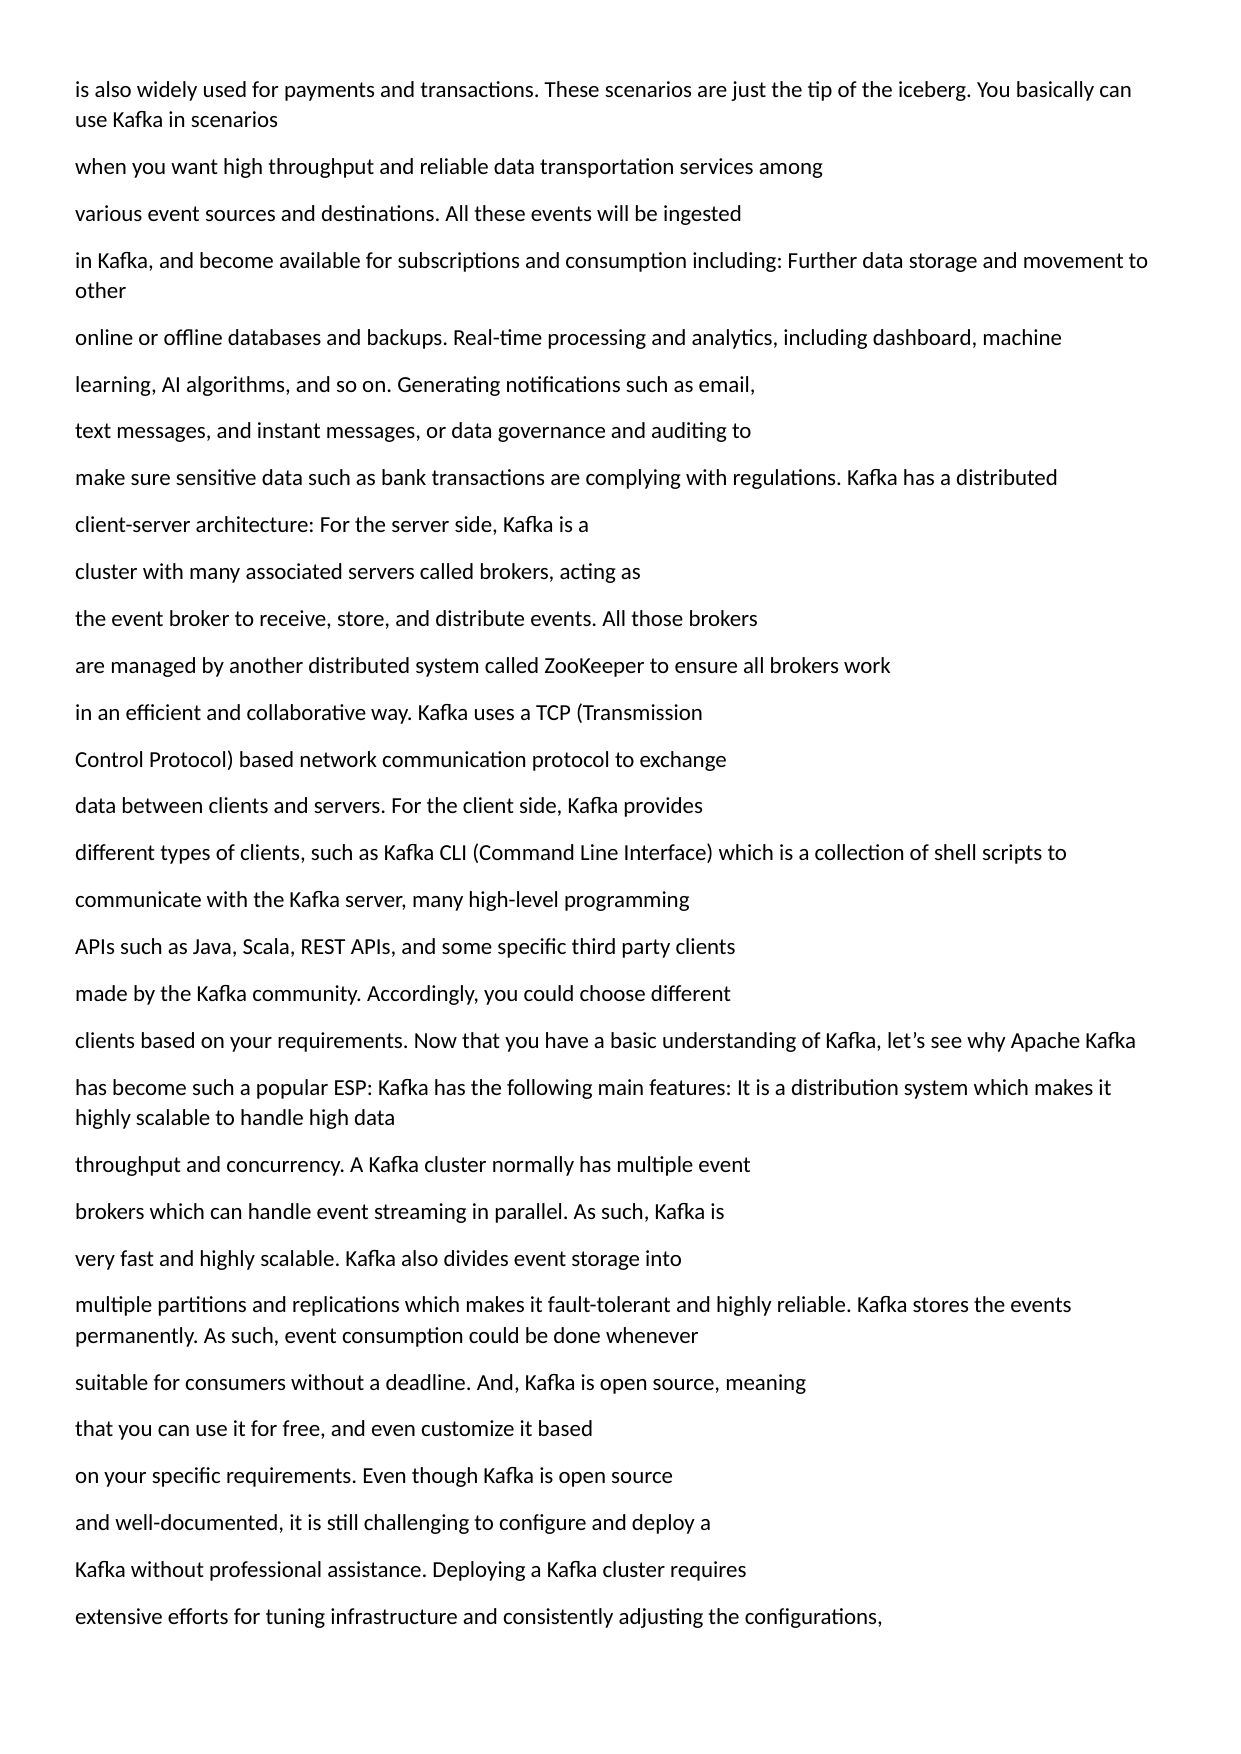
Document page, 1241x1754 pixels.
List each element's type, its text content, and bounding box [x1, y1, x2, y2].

text when you want high throughput and reliable data transportation services among [75, 152, 1165, 180]
text that you can use it for free, and even customize it based [75, 1414, 1165, 1443]
text Control Protocol) based network communication protocol to exchange [75, 745, 1165, 773]
text different types of clients, such as Kafka CLI (Command Line Interface) which is a collection of shell scripts to [75, 838, 1165, 867]
text the event broker to receive, store, and distribute events. All those brokers [75, 604, 1165, 632]
text has become such a popular ESP: Kafka has the following main features: It is a distribution system which makes it highly scalable to handle high data [75, 1073, 1165, 1131]
text various event sources and destinations. All these events will be ingested [75, 199, 1165, 227]
text make sure sensitive data such as bank transactions are complying with regulations. Kafka has a distributed [75, 463, 1165, 492]
text online or offline databases and backups. Real-time processing and analytics, including dashboard, machine [75, 323, 1165, 351]
text in an efficient and collaborative way. Kafka uses a TCP (Transmission [75, 698, 1165, 726]
text communicate with the Kafka server, many high-level programming [75, 885, 1165, 913]
text suitable for consumers without a deadline. And, Kafka is open source, meaning [75, 1368, 1165, 1396]
text brokers which can handle event streaming in parallel. As such, Kafka is [75, 1197, 1165, 1225]
text Kafka without professional assistance. Deploying a Kafka cluster requires [75, 1555, 1165, 1583]
text text messages, and instant messages, or data governance and auditing to [75, 417, 1165, 445]
text APIs such as Java, Scala, REST APIs, and some specific third party clients [75, 932, 1165, 960]
text very fast and highly scalable. Kafka also divides event storage into [75, 1244, 1165, 1272]
text are managed by another distributed system called ZooKeeper to ensure all brokers work [75, 651, 1165, 679]
text throughput and concurrency. A Kafka cluster normally has multiple event [75, 1150, 1165, 1178]
text clients based on your requirements. Now that you have a basic understanding of Kafka, let’s see why Apache Kafka [75, 1026, 1165, 1054]
text is also widely used for payments and transactions. These scenarios are just the tip of the iceberg. You basically can use Kafka in scenarios [75, 75, 1165, 133]
text and well-documented, it is still challenging to configure and deploy a [75, 1508, 1165, 1536]
text cluster with many associated servers called brokers, acting as [75, 557, 1165, 585]
text data between clients and servers. For the client side, Kafka provides [75, 792, 1165, 820]
text on your specific requirements. Even though Kafka is open source [75, 1461, 1165, 1489]
text client-server architecture: For the server side, Kafka is a [75, 510, 1165, 538]
text extensive efforts for tuning infrastructure and consistently adjusting the configurations, [75, 1602, 1165, 1630]
text multiple partitions and replications which makes it fault-tolerant and highly reliable. Kafka stores the events permanently. As such, event consumption could be done whenever [75, 1291, 1165, 1349]
text learning, AI algorithms, and so on. Generating notifications such as email, [75, 370, 1165, 398]
text made by the Kafka community. Accordingly, you could choose different [75, 979, 1165, 1007]
text in Kafka, and become available for subscriptions and consumption including: Further data storage and movement to other [75, 246, 1165, 304]
